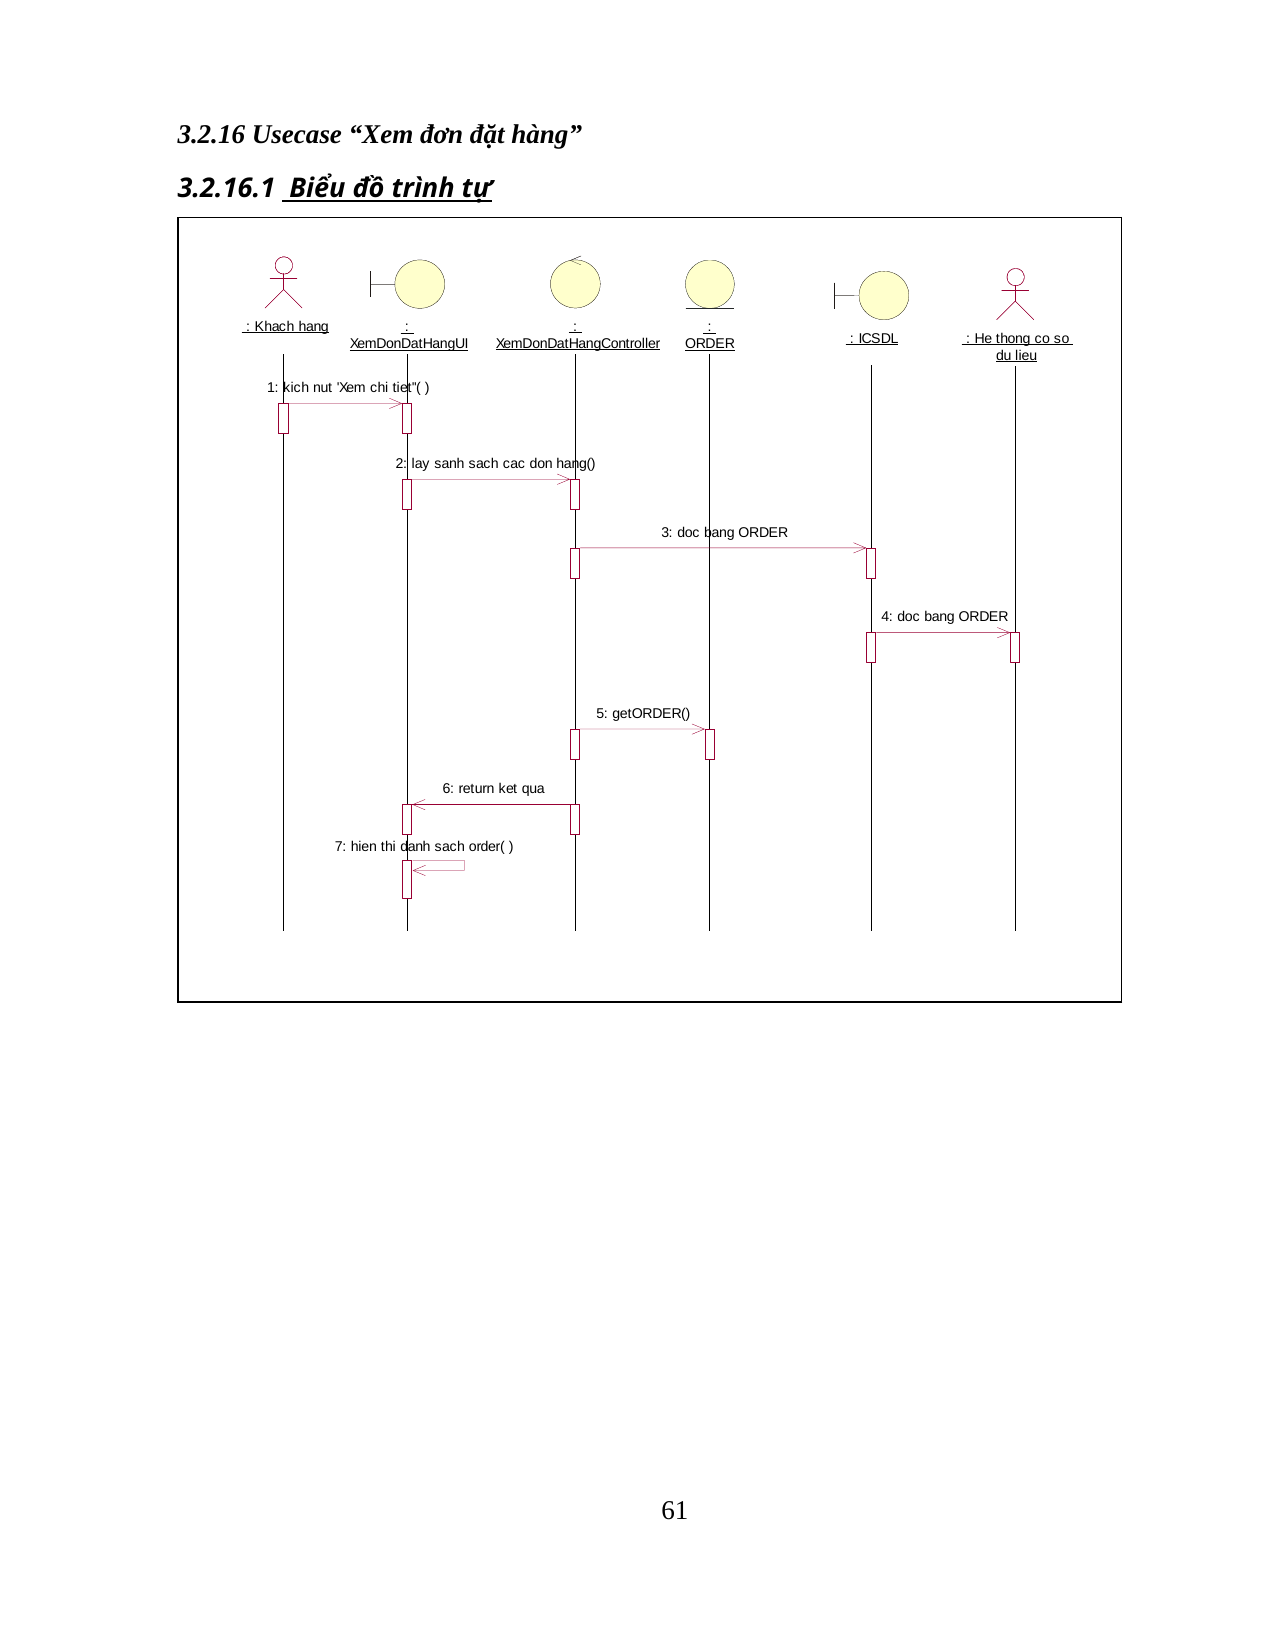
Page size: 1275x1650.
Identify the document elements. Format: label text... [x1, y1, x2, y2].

subtitle Biểu đồ trình tự [177, 169, 1098, 206]
subtitle Usecase “Xem đơn đặt hàng” [177, 118, 1098, 149]
